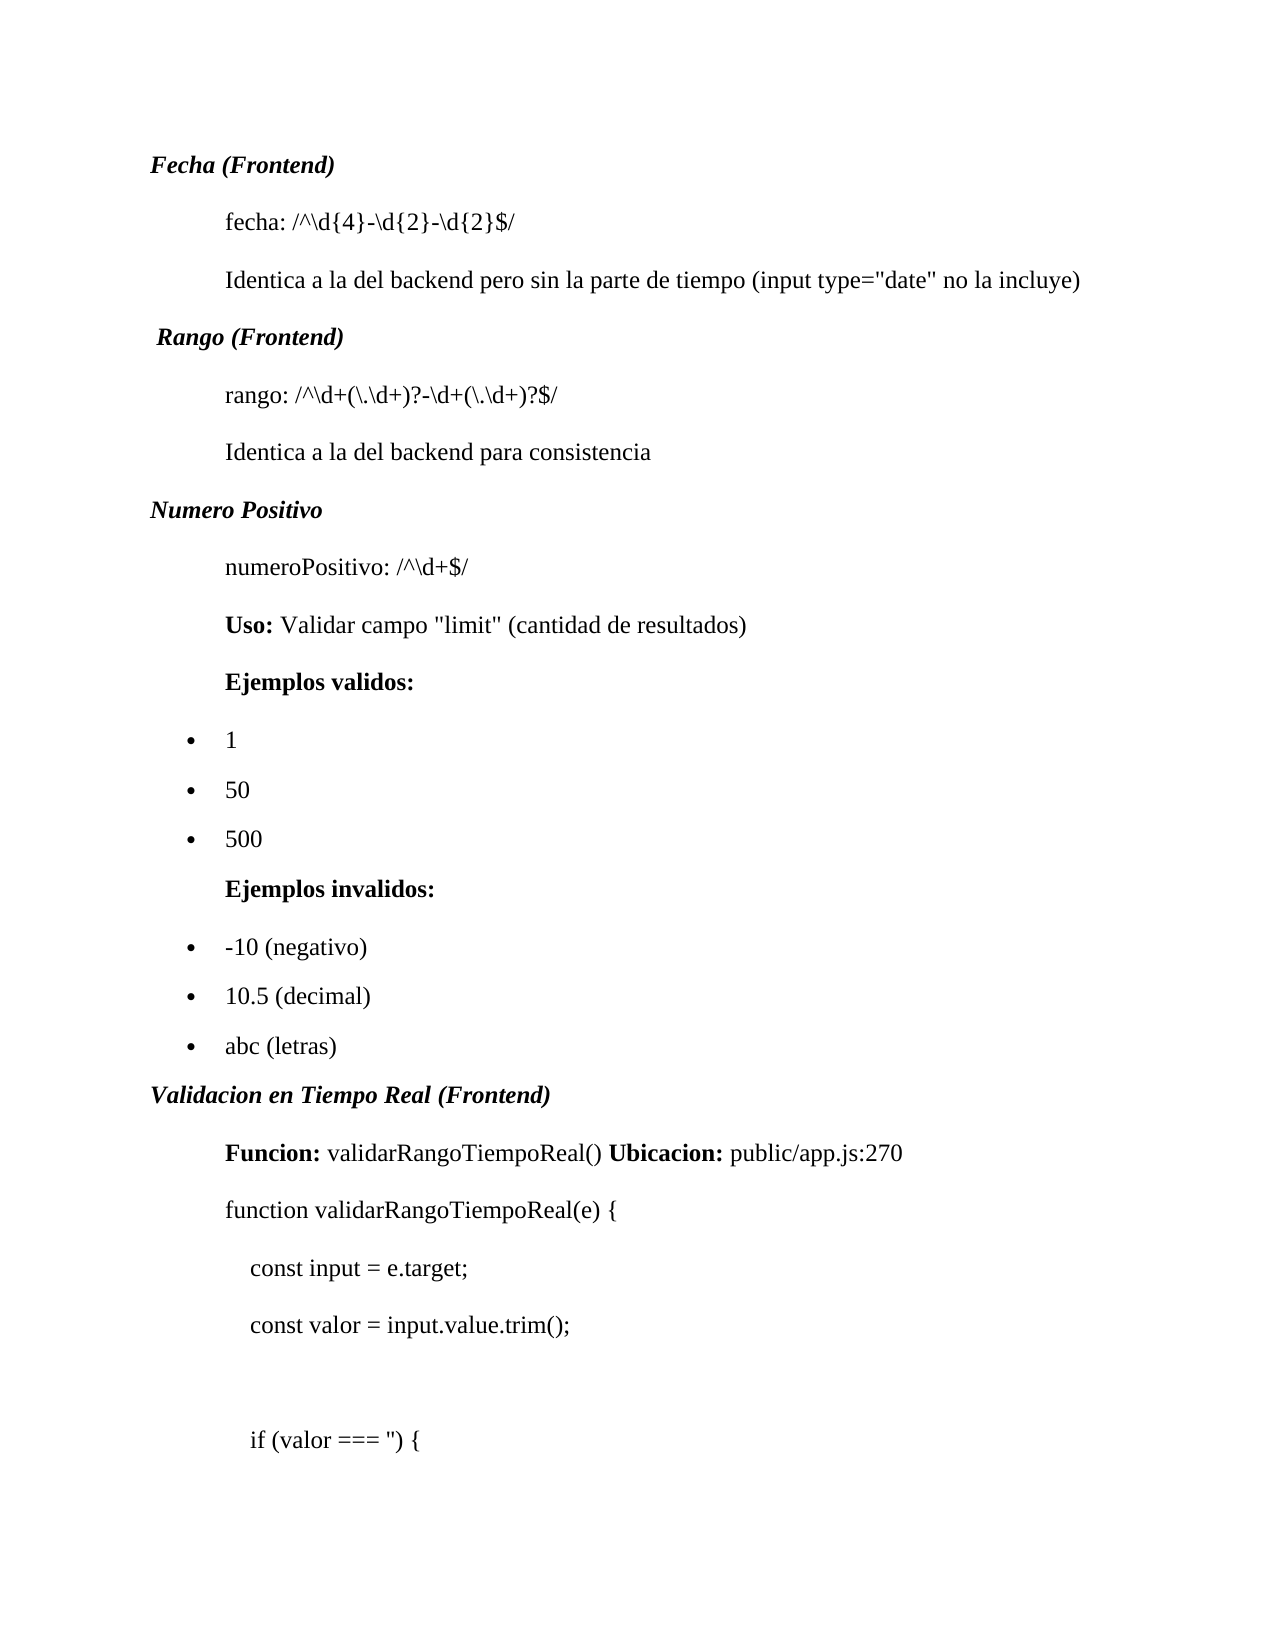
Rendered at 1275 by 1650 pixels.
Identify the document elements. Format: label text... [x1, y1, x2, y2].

subtitle Validacion en Tiempo Real (Frontend) [150, 1081, 1125, 1109]
text if (valor === '') { [150, 1426, 1125, 1454]
text Uso: Validar campo "limit" (cantidad de resultados) [150, 610, 1125, 639]
list 500 [187, 824, 1125, 853]
text const valor = input.value.trim(); [150, 1311, 1125, 1339]
list abc (letras) [187, 1031, 1125, 1060]
text Ejemplos invalidos: [150, 874, 1125, 903]
text rango: /^\d+(\.\d+)?-\d+(\.\d+)?$/ [150, 380, 1125, 409]
subtitle Rango (Frontend) [150, 322, 1125, 351]
list 50 [187, 775, 1125, 803]
subtitle Numero Positivo [150, 495, 1125, 524]
subtitle Fecha (Frontend) [150, 150, 1125, 179]
text const input = e.target; [150, 1253, 1125, 1282]
list 10.5 (decimal) [187, 981, 1125, 1010]
list -10 (negativo) [187, 932, 1125, 960]
text Ejemplos validos: [150, 667, 1125, 696]
text Funcion: validarRangoTiempoReal() Ubicacion: public/app.js:270 [150, 1138, 1125, 1167]
text Identica a la del backend para consistencia [150, 437, 1125, 466]
text fecha: /^\d{4}-\d{2}-\d{2}$/ [150, 207, 1125, 236]
text Identica a la del backend pero sin la parte de tiempo (input type="date" no la incluye) [150, 265, 1125, 294]
list 1 [187, 725, 1125, 754]
text numeroPositivo: /^\d+$/ [150, 552, 1125, 581]
text function validarRangoTiempoReal(e) { [150, 1196, 1125, 1224]
